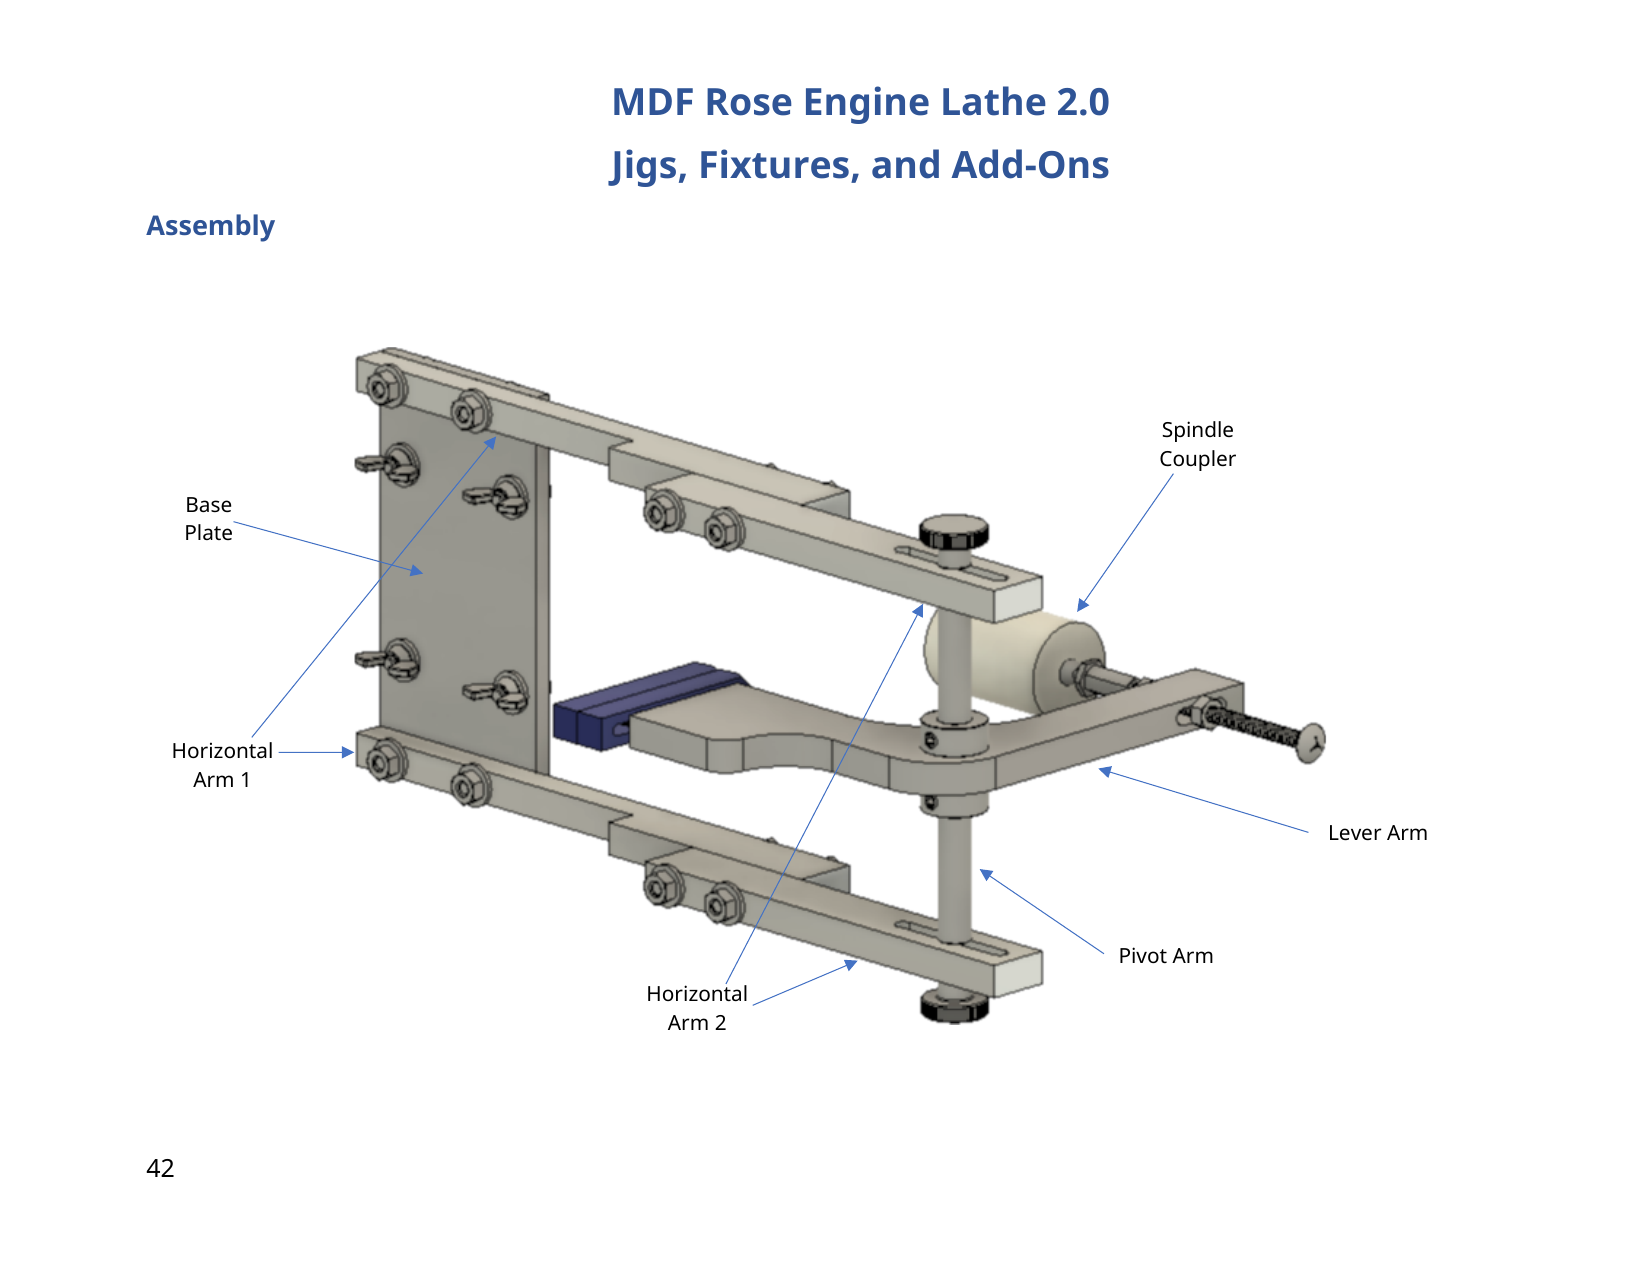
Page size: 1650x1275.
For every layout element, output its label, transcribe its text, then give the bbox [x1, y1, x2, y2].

subtitle Assembly [146, 206, 1575, 243]
